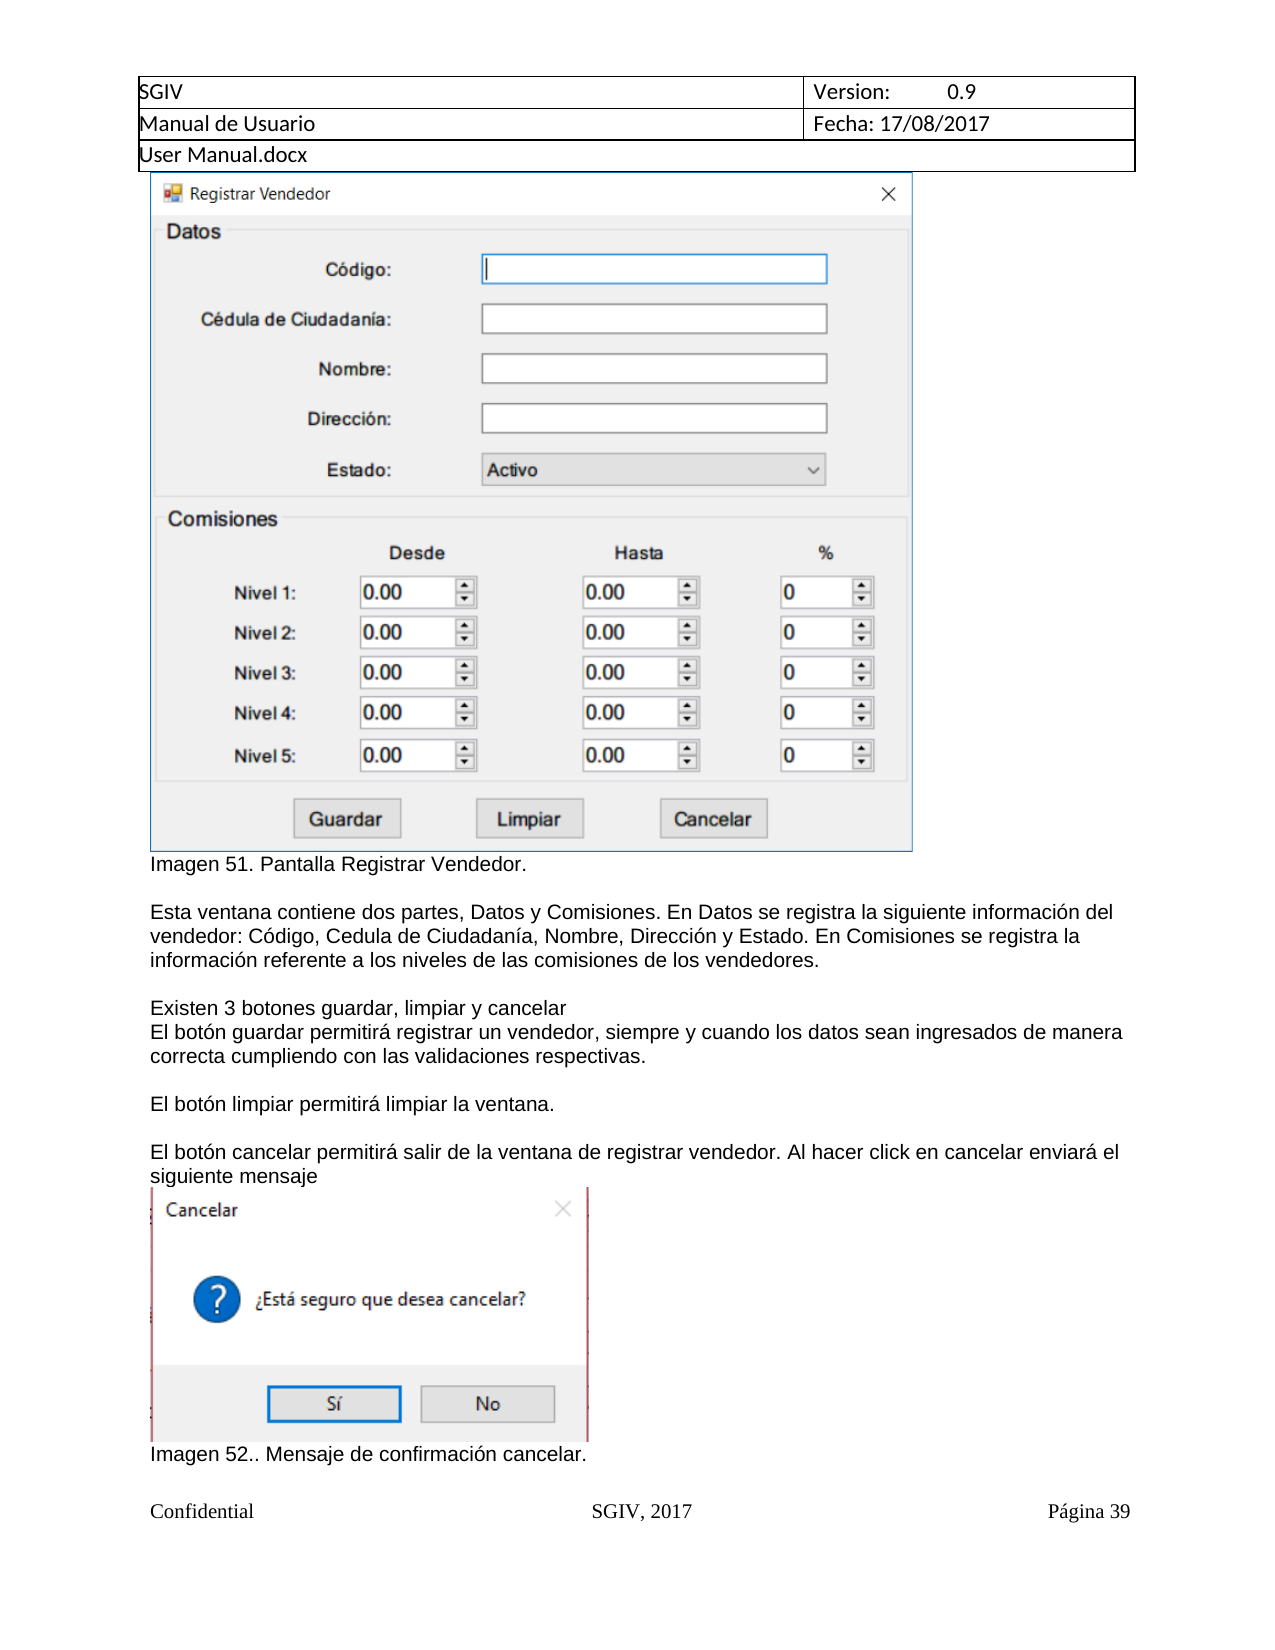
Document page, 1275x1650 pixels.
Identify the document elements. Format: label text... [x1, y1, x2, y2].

text El botón cancelar permitirá salir de la ventana de registrar vendedor. Al hacer click en cancelar enviará el siguiente mensaje [150, 1139, 1125, 1187]
picture [150, 172, 913, 852]
picture [150, 1187, 589, 1442]
text El botón limpiar permitirá limpiar la ventana. [150, 1092, 1125, 1116]
text Esta ventana contiene dos partes, Datos y Comisiones. En Datos se registra la siguiente información del vendedor: Código, Cedula de Ciudadanía, Nombre, Dirección y Estado. En Comisiones se registra la información referente a los niveles de las comisiones de los vendedores. [150, 900, 1125, 972]
text Existen 3 botones guardar, limpiar y cancelar El botón guardar permitirá registrar un vendedor, siempre y cuando los datos sean ingresados de manera correcta cumpliendo con las validaciones respectivas. [150, 996, 1125, 1068]
text Imagen 51. Pantalla Registrar Vendedor. [150, 852, 1125, 876]
text Imagen 52.. Mensaje de confirmación cancelar. [150, 1442, 1125, 1466]
